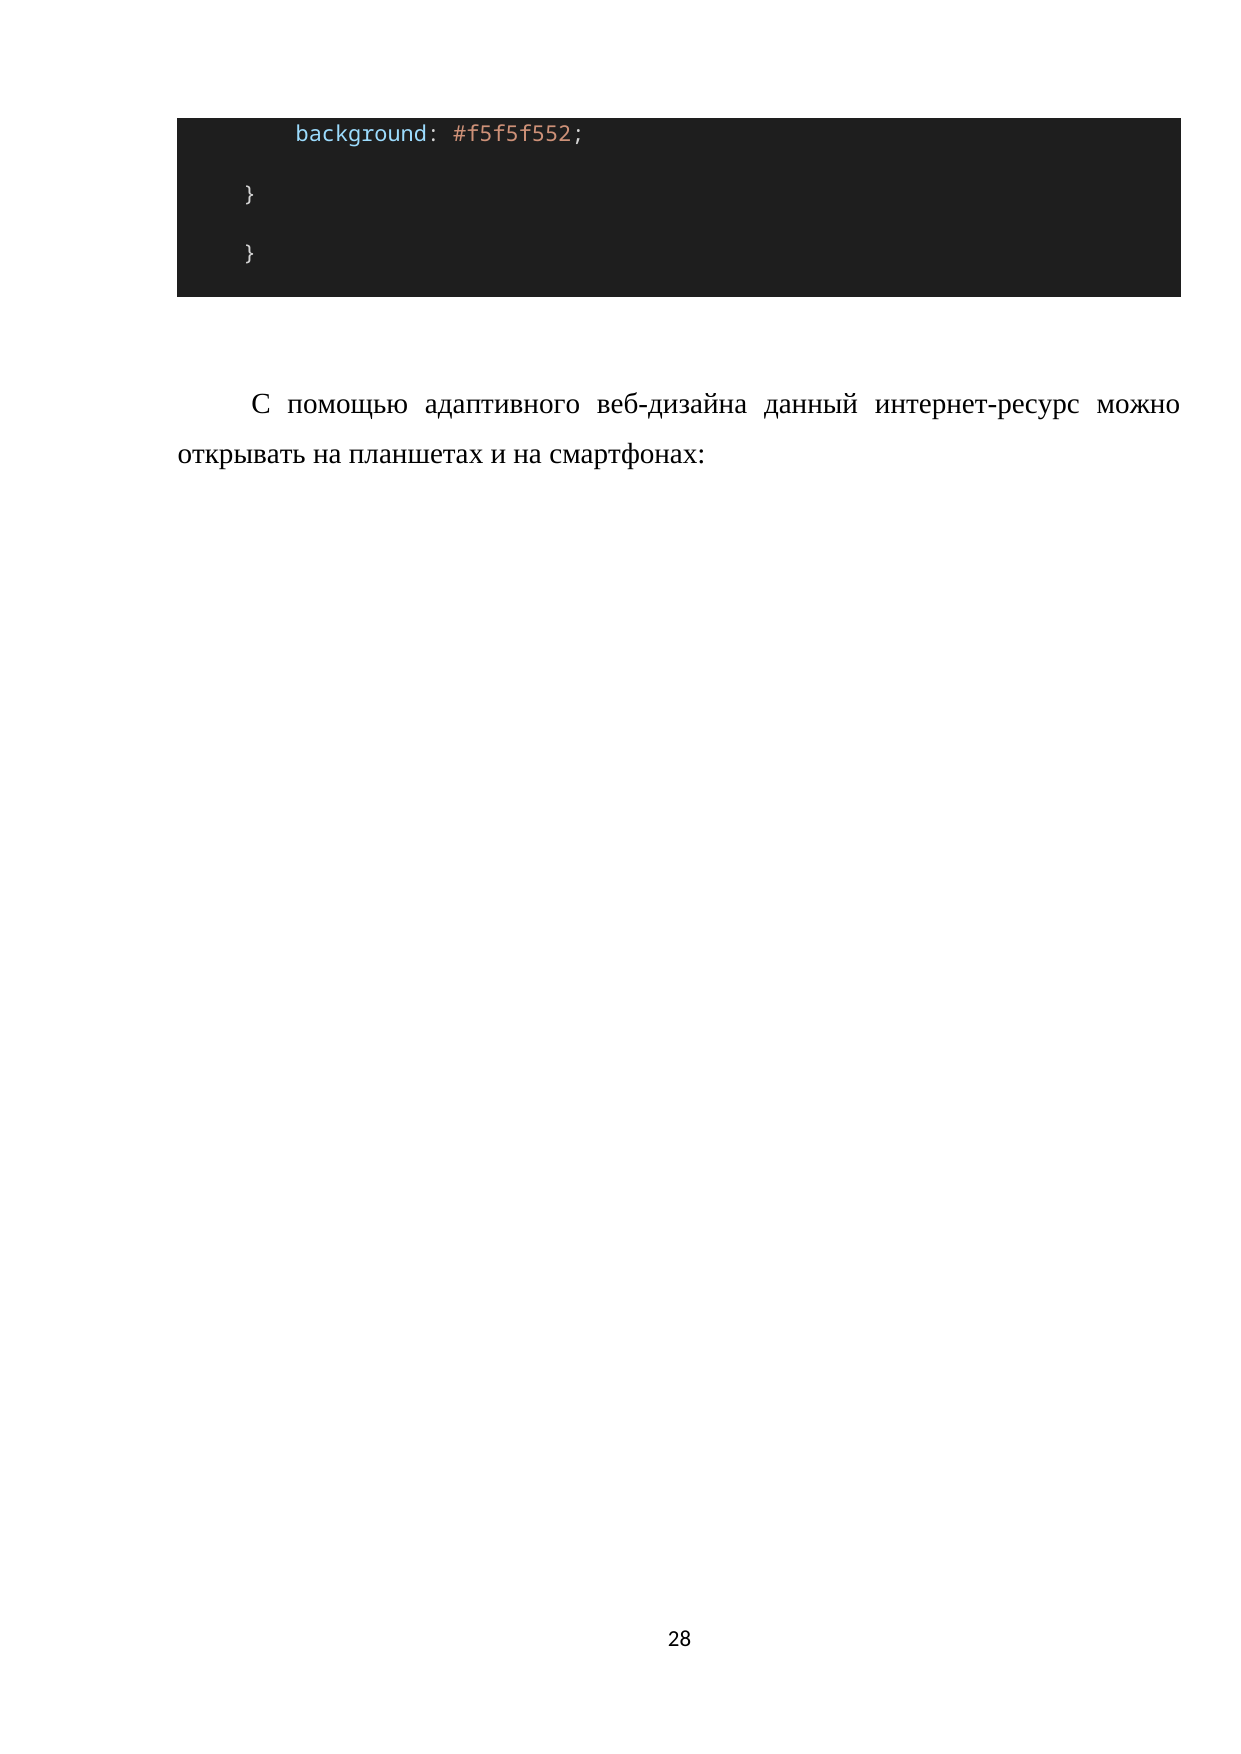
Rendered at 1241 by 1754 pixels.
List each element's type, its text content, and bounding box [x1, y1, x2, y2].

text } [177, 178, 1181, 207]
text С помощью адаптивного веб-дизайна данный интернет-ресурс можно открывать на планшетах и на смартфонах: [177, 386, 1181, 470]
text } [177, 237, 1181, 267]
text background: #f5f5f552; [177, 118, 1181, 148]
